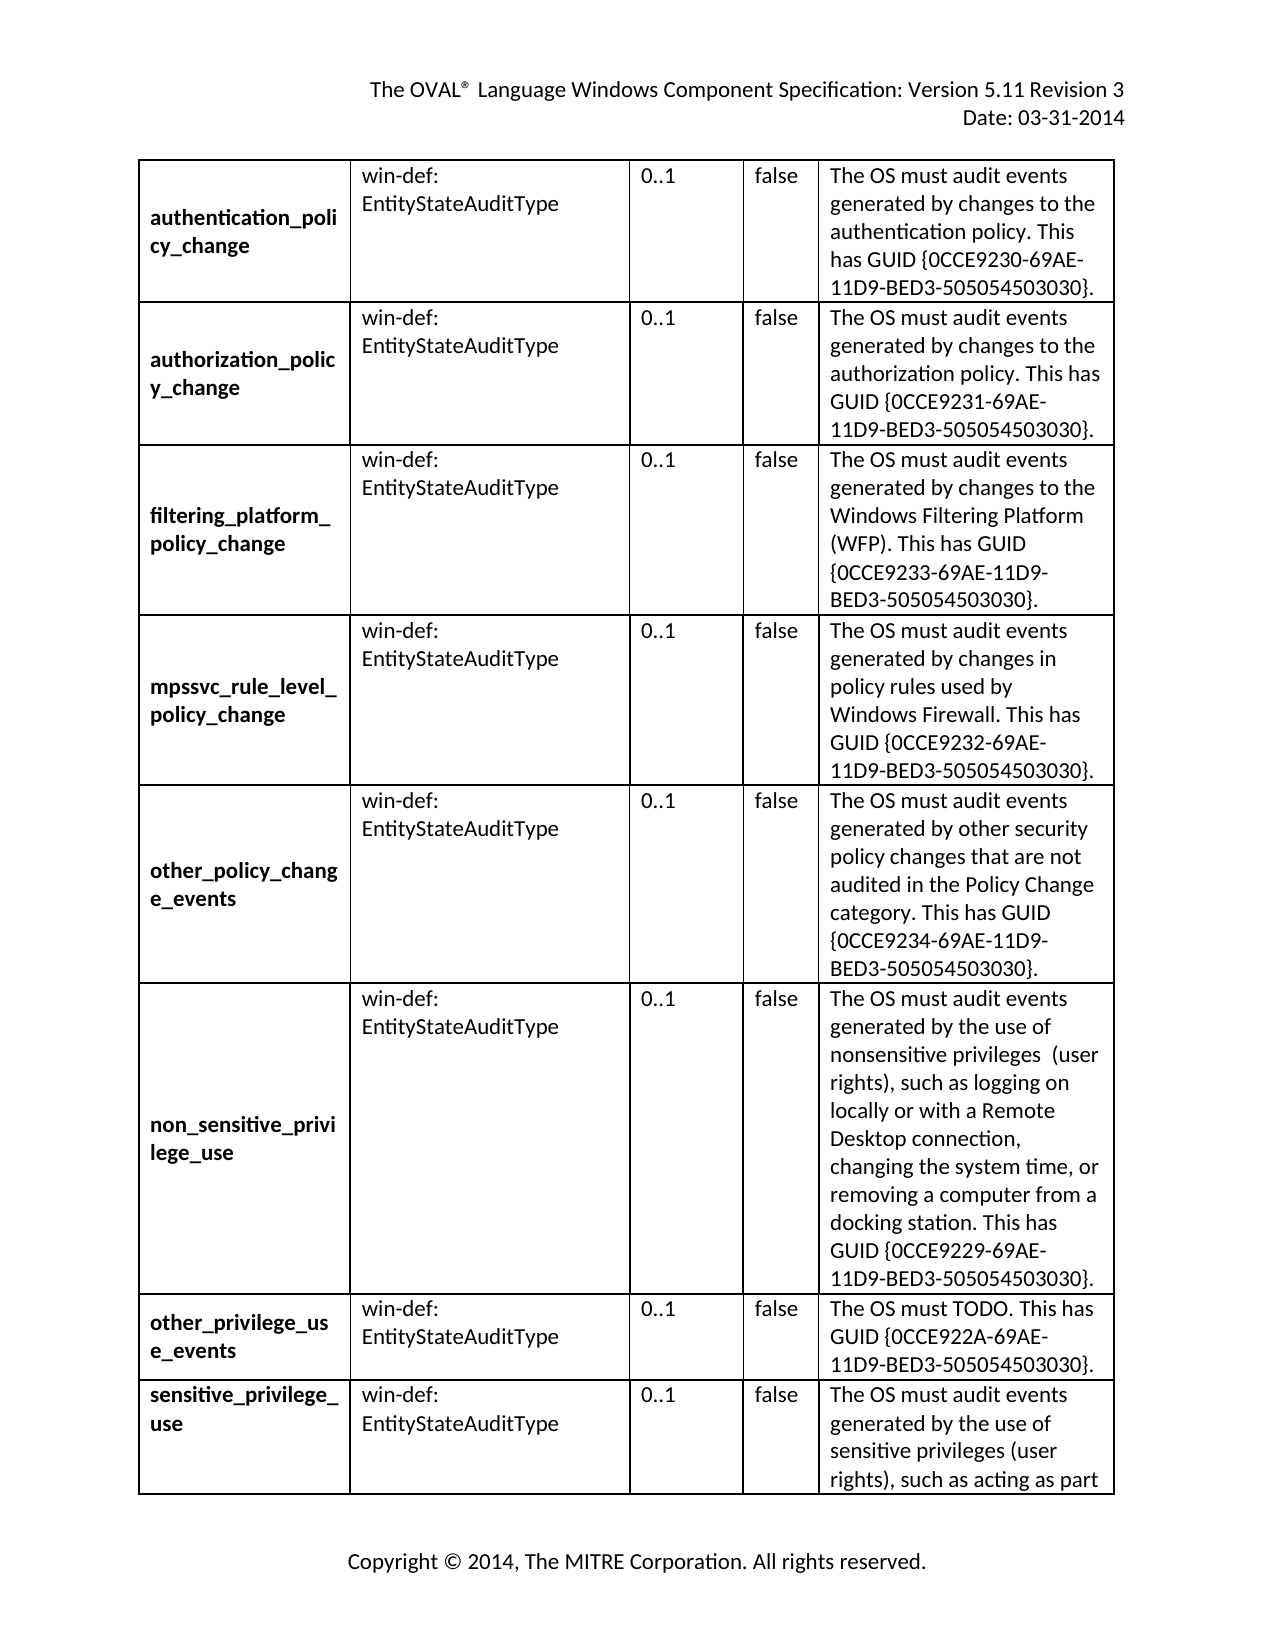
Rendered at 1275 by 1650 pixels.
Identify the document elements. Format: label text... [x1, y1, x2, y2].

table_cell win-def: EntityStateAuditType [351, 1295, 629, 1378]
table_cell mpssvc_rule_level_policy_change [140, 616, 349, 784]
table_cell authentication_policy_change [140, 161, 350, 301]
table_cell win-def: EntityStateAuditType [351, 616, 629, 784]
table_cell false [744, 786, 818, 982]
table_cell The OS must audit events generated by changes to the authentication policy. This has GUID {0CCE9230-69AE-11D9-BED3-505054503030}. [819, 161, 1113, 301]
table_cell win-def: EntityStateAuditType [351, 786, 629, 982]
table_cell non_sensitive_privilege_use [140, 984, 349, 1292]
table_cell 0..1 [631, 616, 742, 784]
table_cell false [744, 616, 818, 784]
table_cell false [744, 303, 818, 443]
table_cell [351, 161, 629, 301]
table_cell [351, 1381, 629, 1493]
table_cell win-def: EntityStateAuditType [351, 446, 629, 614]
table_cell filtering_platform_policy_change [140, 446, 350, 614]
table_cell 0..1 [630, 446, 743, 614]
table_cell false [744, 984, 818, 1292]
table_cell The OS must audit events generated by changes in policy rules used by Windows Firewall. This has GUID {0CCE9232-69AE-11D9-BED3-505054503030}. [820, 616, 1113, 784]
table_cell The OS must audit events generated by changes to the authorization policy. This has GUID {0CCE9231-69AE-11D9-BED3-505054503030}. [820, 303, 1113, 443]
table_cell false [744, 161, 818, 301]
table_cell 0..1 [630, 161, 743, 301]
table_cell other_privilege_use_events [140, 1295, 350, 1378]
table_cell false [744, 1295, 818, 1378]
table_cell other_policy_change_events [140, 786, 350, 982]
table_cell 0..1 [631, 984, 742, 1292]
table_cell false [744, 1381, 818, 1493]
table_cell The OS must audit events generated by other security policy changes that are not audited in the Policy Change category. This has GUID {0CCE9234-69AE-11D9-BED3-505054503030}. [819, 786, 1113, 982]
table_cell The OS must audit events generated by the use of nonsensitive privileges (user rights), such as logging on locally or with a Remote Desktop connection, changing the system time, or removing a computer from a docking station. This has GUID {0CCE9229-69AE-11D9-BED3-505054503030}. [820, 984, 1113, 1292]
table_cell 0..1 [631, 303, 742, 443]
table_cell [140, 1381, 349, 1493]
table_cell The OS must TODO. This has GUID {0CCE922A-69AE-11D9-BED3-505054503030}. [819, 1295, 1113, 1378]
table_cell 0..1 [631, 1381, 742, 1493]
table_cell The OS must audit events generated by changes to the Windows Filtering Platform (WFP). This has GUID {0CCE9233-69AE-11D9-BED3-505054503030}. [819, 446, 1113, 614]
table_cell 0..1 [630, 1295, 743, 1378]
table_cell win-def: EntityStateAuditType [351, 303, 629, 443]
table_cell authorization_policy_change [140, 303, 349, 443]
table_cell win-def: EntityStateAuditType [351, 984, 629, 1292]
table_cell 0..1 [630, 786, 743, 982]
table_cell false [744, 446, 818, 614]
